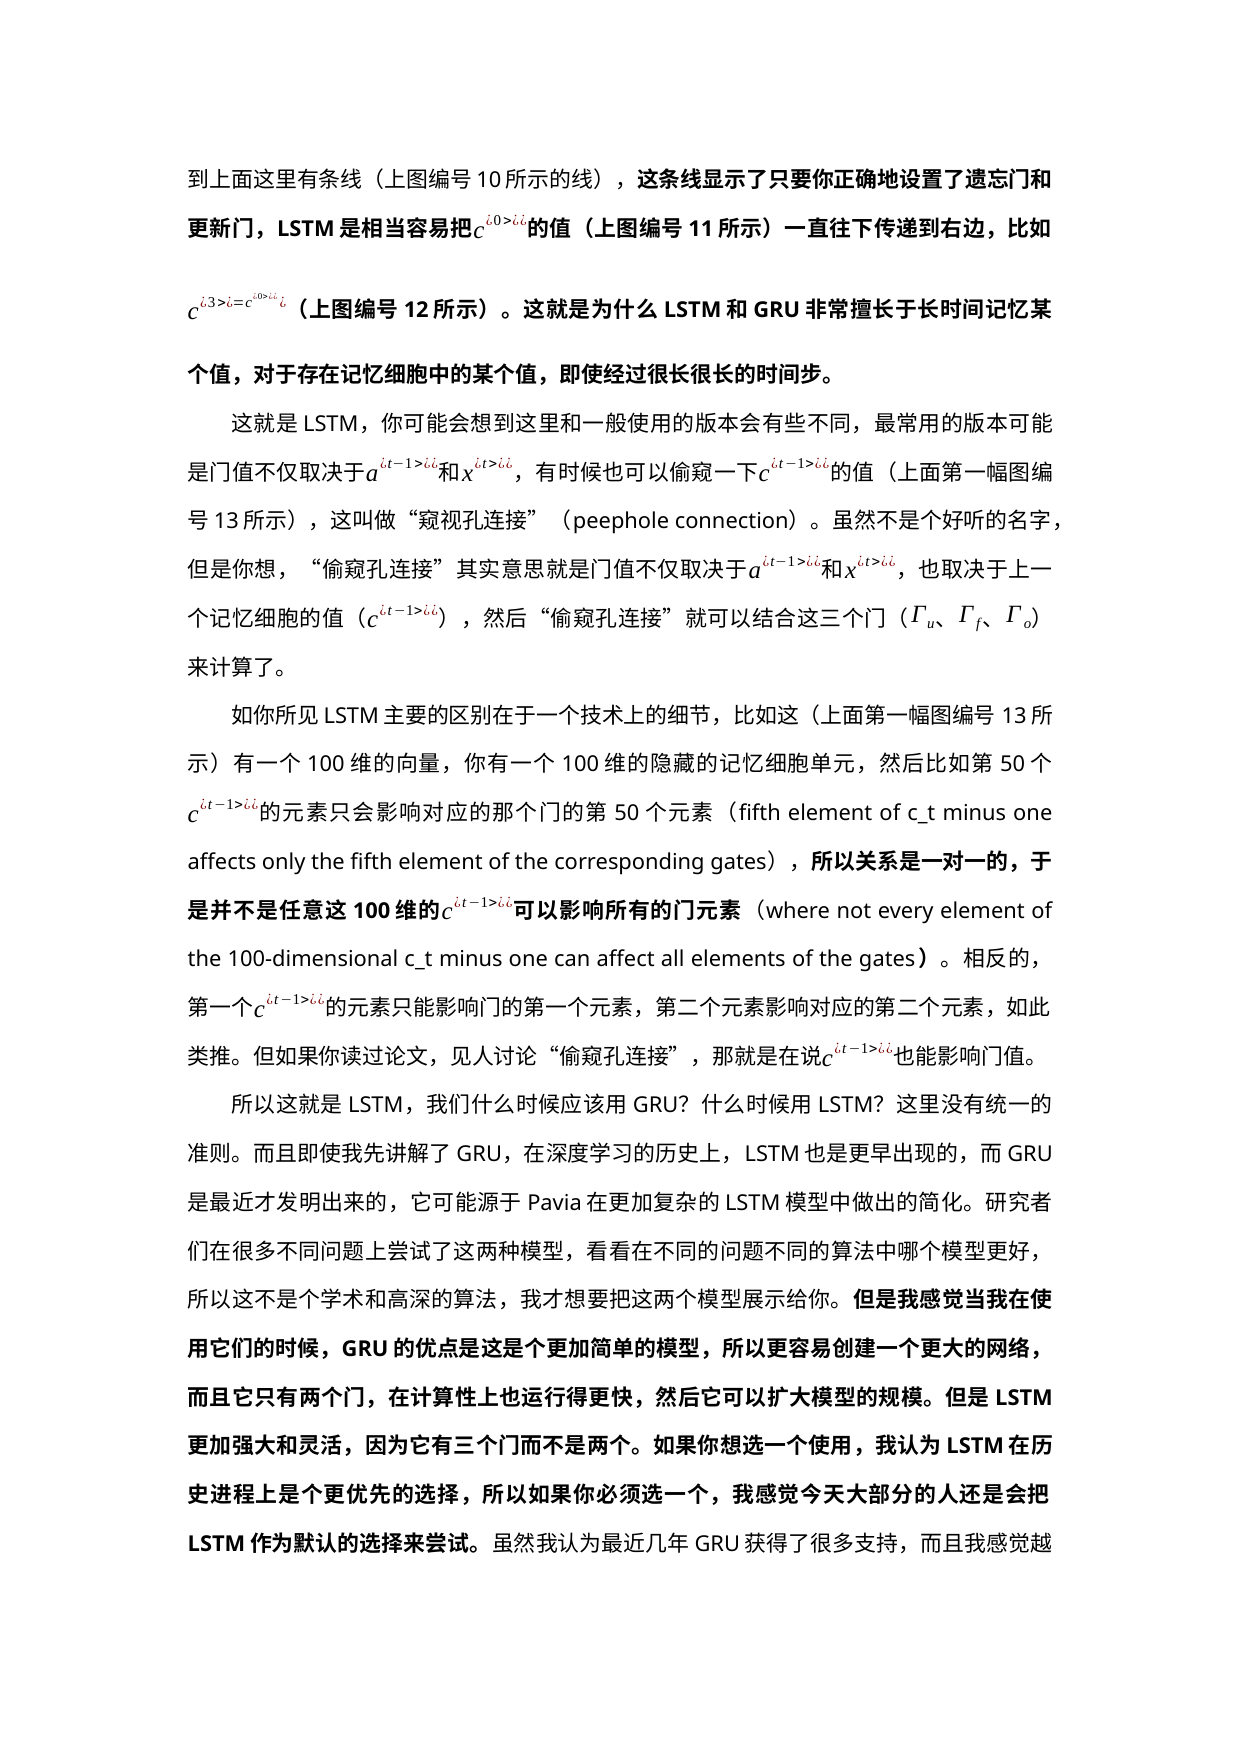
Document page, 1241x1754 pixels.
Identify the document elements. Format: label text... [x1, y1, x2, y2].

text 这就是LSTM，你可能会想到这里和一般使用的版本会有些不同，最常用的版本可能是门值不仅取决于和，有时候也可以偷窥一下的值（上面第一幅图编号13所示），这叫做“窥视孔连接”（peephole connection）。虽然不是个好听的名字，但是你想，“偷窥孔连接”其实意思就是门值不仅取决于和，也取决于上一个记忆细胞的值（），然后“偷窥孔连接”就可以结合这三个门（、、）来计算了。 [187, 405, 1053, 682]
text 如你所见LSTM主要的区别在于一个技术上的细节，比如这（上面第一幅图编号13所示）有一个100维的向量，你有一个100维的隐藏的记忆细胞单元，然后比如第50个的元素只会影响对应的那个门的第50个元素（fifth element of c_t minus one affects only the fifth element of the corresponding gates），所以关系是一对一的，于是并不是任意这100维的可以影响所有的门元素（where not every element of the 100-dimensional c_t minus one can affect all elements of the gates）。相反的，第一个的元素只能影响门的第一个元素，第二个元素影响对应的第二个元素，如此类推。但如果你读过论文，见人讨论“偷窥孔连接”，那就是在说也能影响门值。 [187, 697, 1053, 1071]
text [187, 1087, 1053, 1558]
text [187, 162, 1053, 389]
